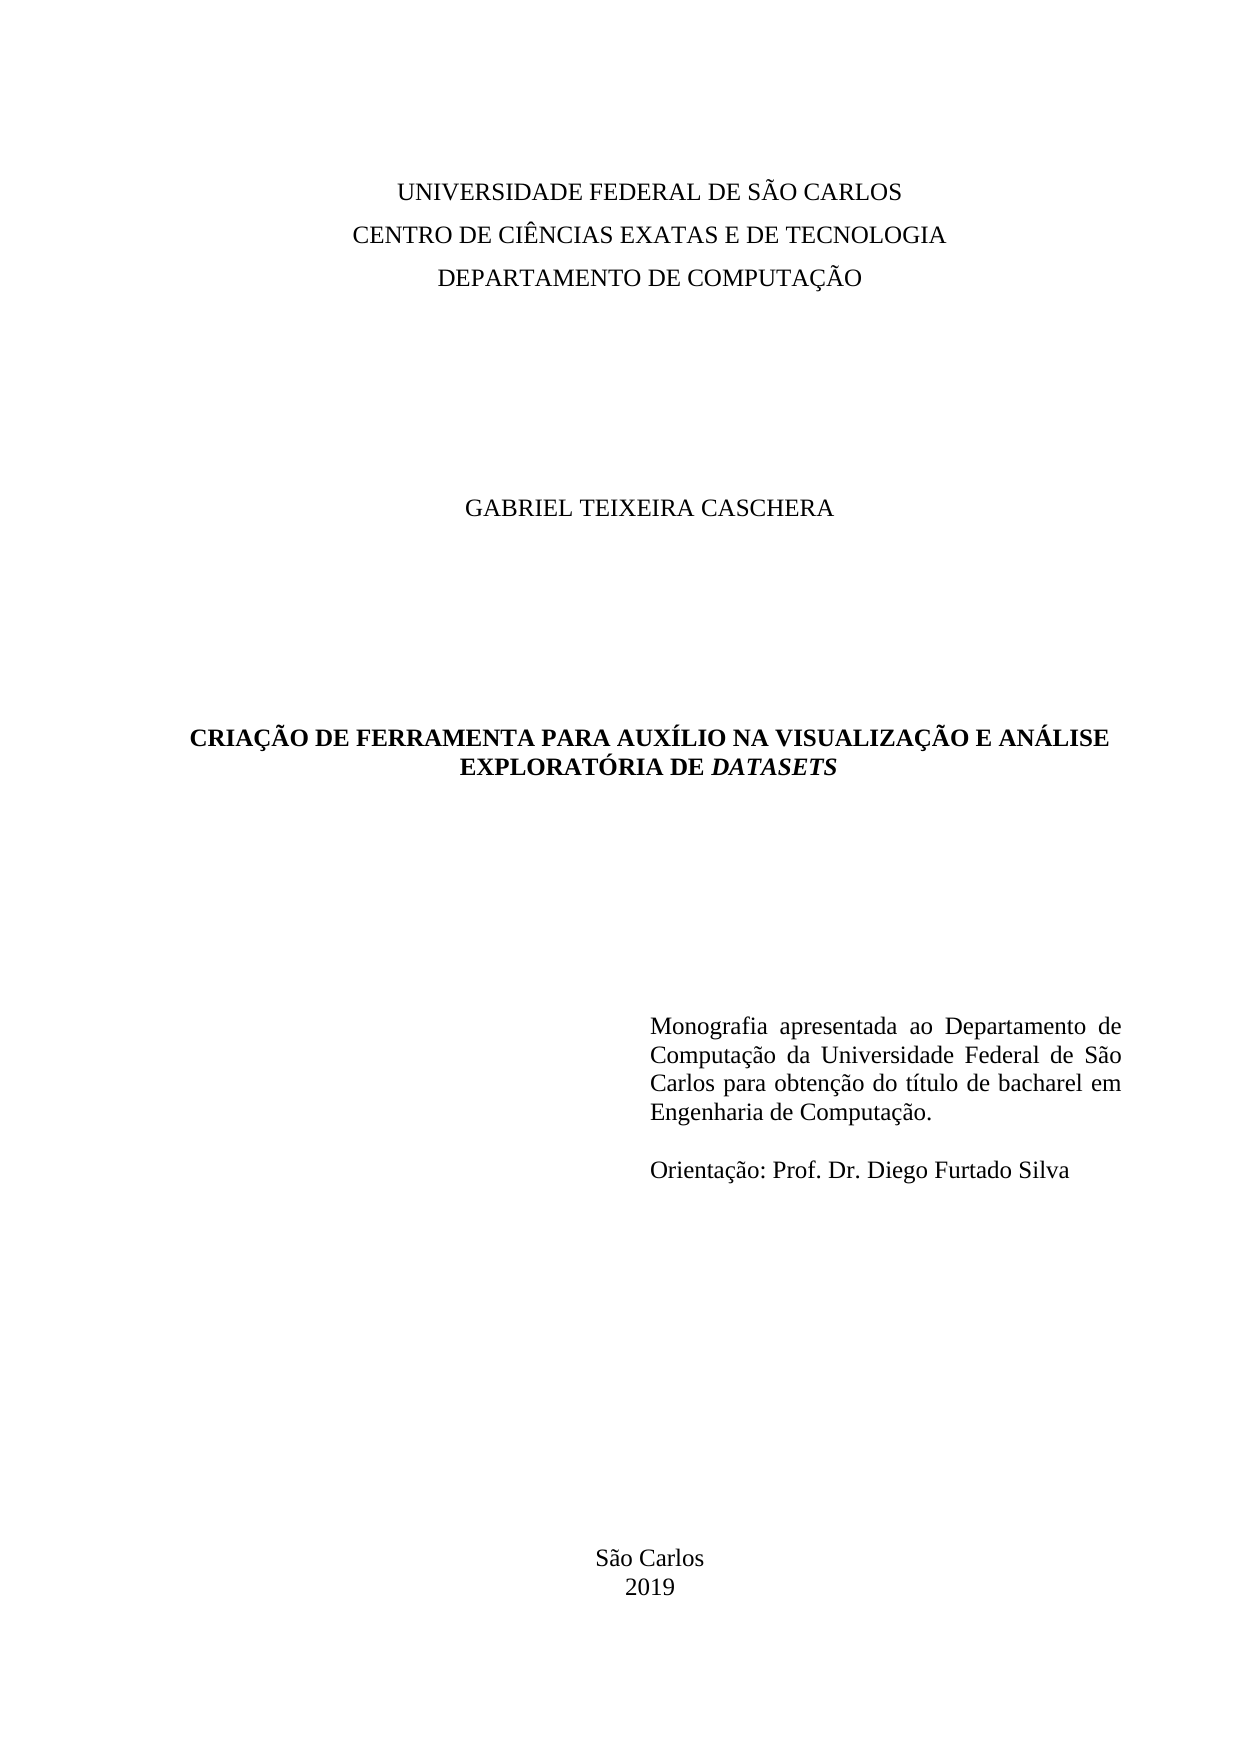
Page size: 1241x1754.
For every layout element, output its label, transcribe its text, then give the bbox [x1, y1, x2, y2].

text CENTRO DE CIÊNCIAS EXATAS E DE TECNOLOGIA [177, 220, 1122, 249]
text CRIAÇÃO DE FERRAMENTA PARA AUXÍLIO NA VISUALIZAÇÃO E ANÁLISE EXPLORATÓRIA DE DATASETS [177, 723, 1122, 781]
text Monografia apresentada ao Departamento de Computação da Universidade Federal de São Carlos para obtenção do título de bacharel em Engenharia de Computação. [650, 1011, 1122, 1126]
text 2019 [177, 1572, 1122, 1600]
text São Carlos [177, 1543, 1122, 1572]
text DEPARTAMENTO DE COMPUTAÇÃO [177, 263, 1122, 292]
text GABRIEL TEIXEIRA CASCHERA [177, 493, 1122, 522]
text UNIVERSIDADE FEDERAL DE SÃO CARLOS [177, 177, 1122, 206]
text Orientação: Prof. Dr. Diego Furtado Silva [650, 1155, 1122, 1183]
